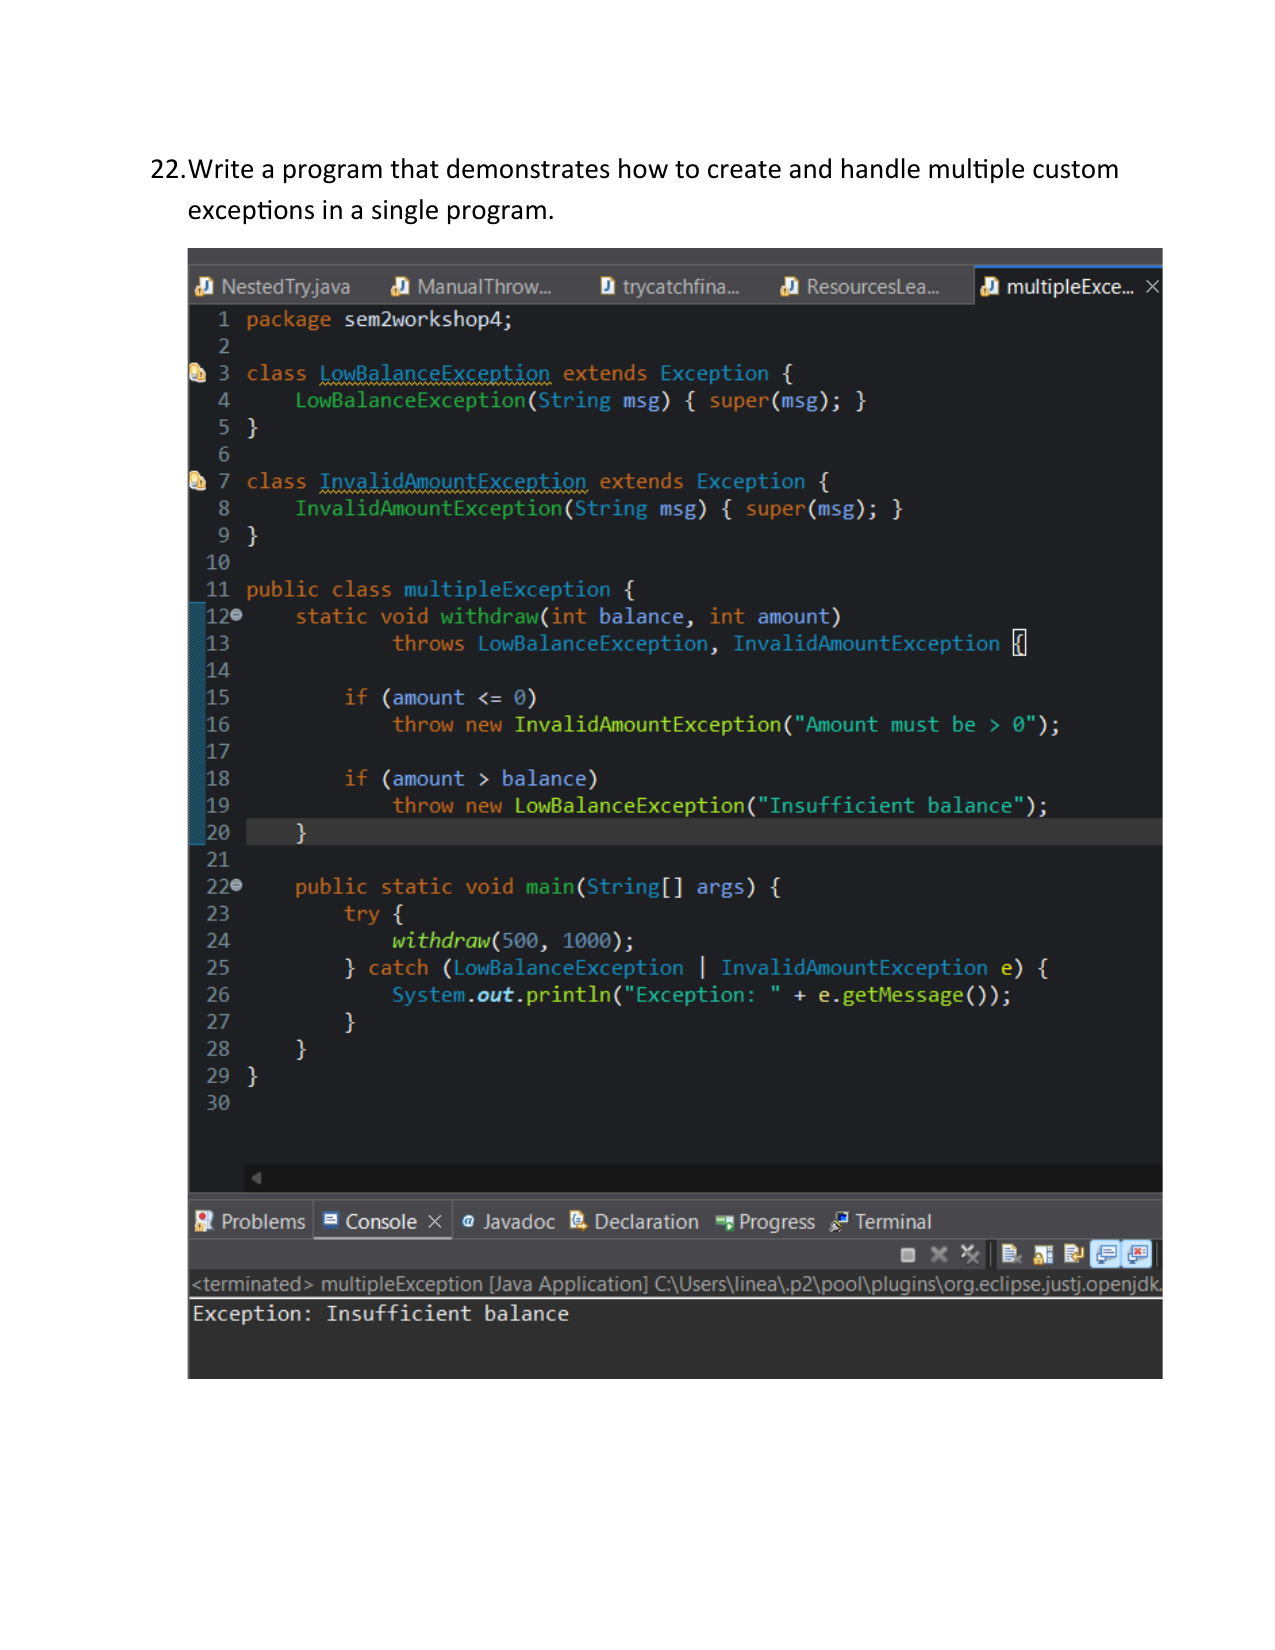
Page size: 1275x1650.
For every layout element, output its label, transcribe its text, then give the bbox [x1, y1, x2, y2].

picture [187, 248, 1163, 1379]
list Write a program that demonstrates how to create and handle multiple custom exceptions in a single program. [150, 150, 1125, 227]
